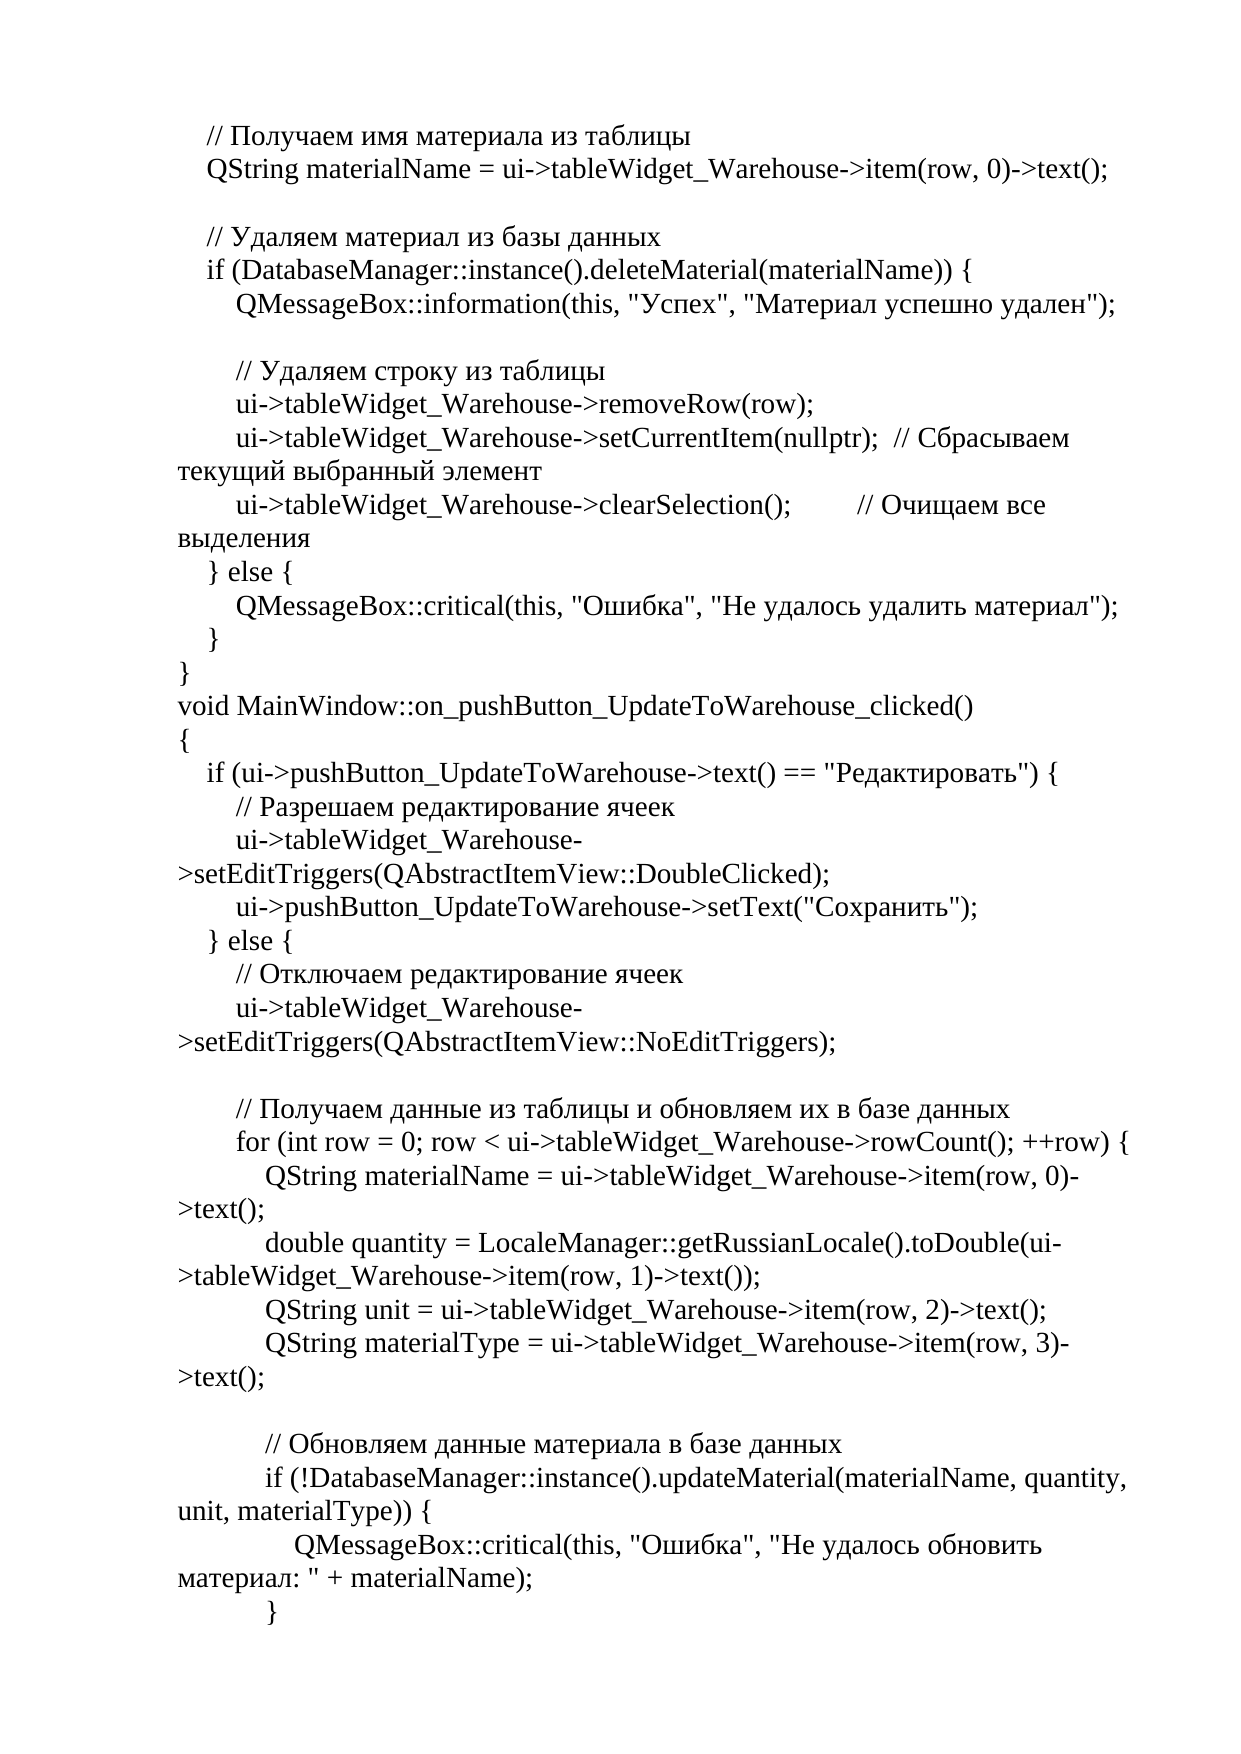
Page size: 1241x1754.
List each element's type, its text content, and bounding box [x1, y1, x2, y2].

text } [177, 655, 1152, 688]
text ui->tableWidget_Warehouse->setEditTriggers(QAbstractItemView::DoubleClicked); [177, 822, 1152, 889]
text } else { [177, 923, 1152, 957]
text } [177, 621, 1152, 655]
text { [177, 722, 1152, 755]
text // Получаем данные из таблицы и обновляем их в базе данных [177, 1091, 1152, 1124]
text void MainWindow::on_pushButton_UpdateToWarehouse_clicked() [177, 688, 1152, 722]
text // Разрешаем редактирование ячеек [177, 789, 1152, 822]
text ui->pushButton_UpdateToWarehouse->setText("Сохранить"); [177, 889, 1152, 923]
text ui->tableWidget_Warehouse->setCurrentItem(nullptr); // Сбрасываем текущий выбранный элемент [177, 420, 1152, 487]
text } else { [177, 554, 1152, 588]
text // Обновляем данные материала в базе данных [177, 1426, 1152, 1460]
text } [177, 1594, 1152, 1627]
text ui->tableWidget_Warehouse->setEditTriggers(QAbstractItemView::NoEditTriggers); [177, 990, 1152, 1057]
text QString unit = ui->tableWidget_Warehouse->item(row, 2)->text(); [177, 1292, 1152, 1326]
text ui->tableWidget_Warehouse->removeRow(row); [177, 386, 1152, 420]
text // Удаляем материал из базы данных [177, 219, 1152, 252]
text QString materialName = ui->tableWidget_Warehouse->item(row, 0)->text(); [177, 152, 1152, 185]
text QMessageBox::critical(this, "Ошибка", "Не удалось обновить материал: " + materialName); [177, 1527, 1152, 1594]
text if (ui->pushButton_UpdateToWarehouse->text() == "Редактировать") { [177, 755, 1152, 789]
text QString materialType = ui->tableWidget_Warehouse->item(row, 3)->text(); [177, 1326, 1152, 1393]
text QMessageBox::information(this, "Успех", "Материал успешно удален"); [177, 286, 1152, 319]
text double quantity = LocaleManager::getRussianLocale().toDouble(ui->tableWidget_Warehouse->item(row, 1)->text()); [177, 1225, 1152, 1292]
text if (!DatabaseManager::instance().updateMaterial(materialName, quantity, unit, materialType)) { [177, 1460, 1152, 1527]
text QMessageBox::critical(this, "Ошибка", "Не удалось удалить материал"); [177, 588, 1152, 621]
text // Отключаем редактирование ячеек [177, 957, 1152, 990]
text // Удаляем строку из таблицы [177, 353, 1152, 386]
text for (int row = 0; row < ui->tableWidget_Warehouse->rowCount(); ++row) { [177, 1124, 1152, 1158]
text // Получаем имя материала из таблицы [177, 118, 1152, 152]
text if (DatabaseManager::instance().deleteMaterial(materialName)) { [177, 252, 1152, 286]
text QString materialName = ui->tableWidget_Warehouse->item(row, 0)->text(); [177, 1158, 1152, 1225]
text ui->tableWidget_Warehouse->clearSelection(); // Очищаем все выделения [177, 487, 1152, 554]
